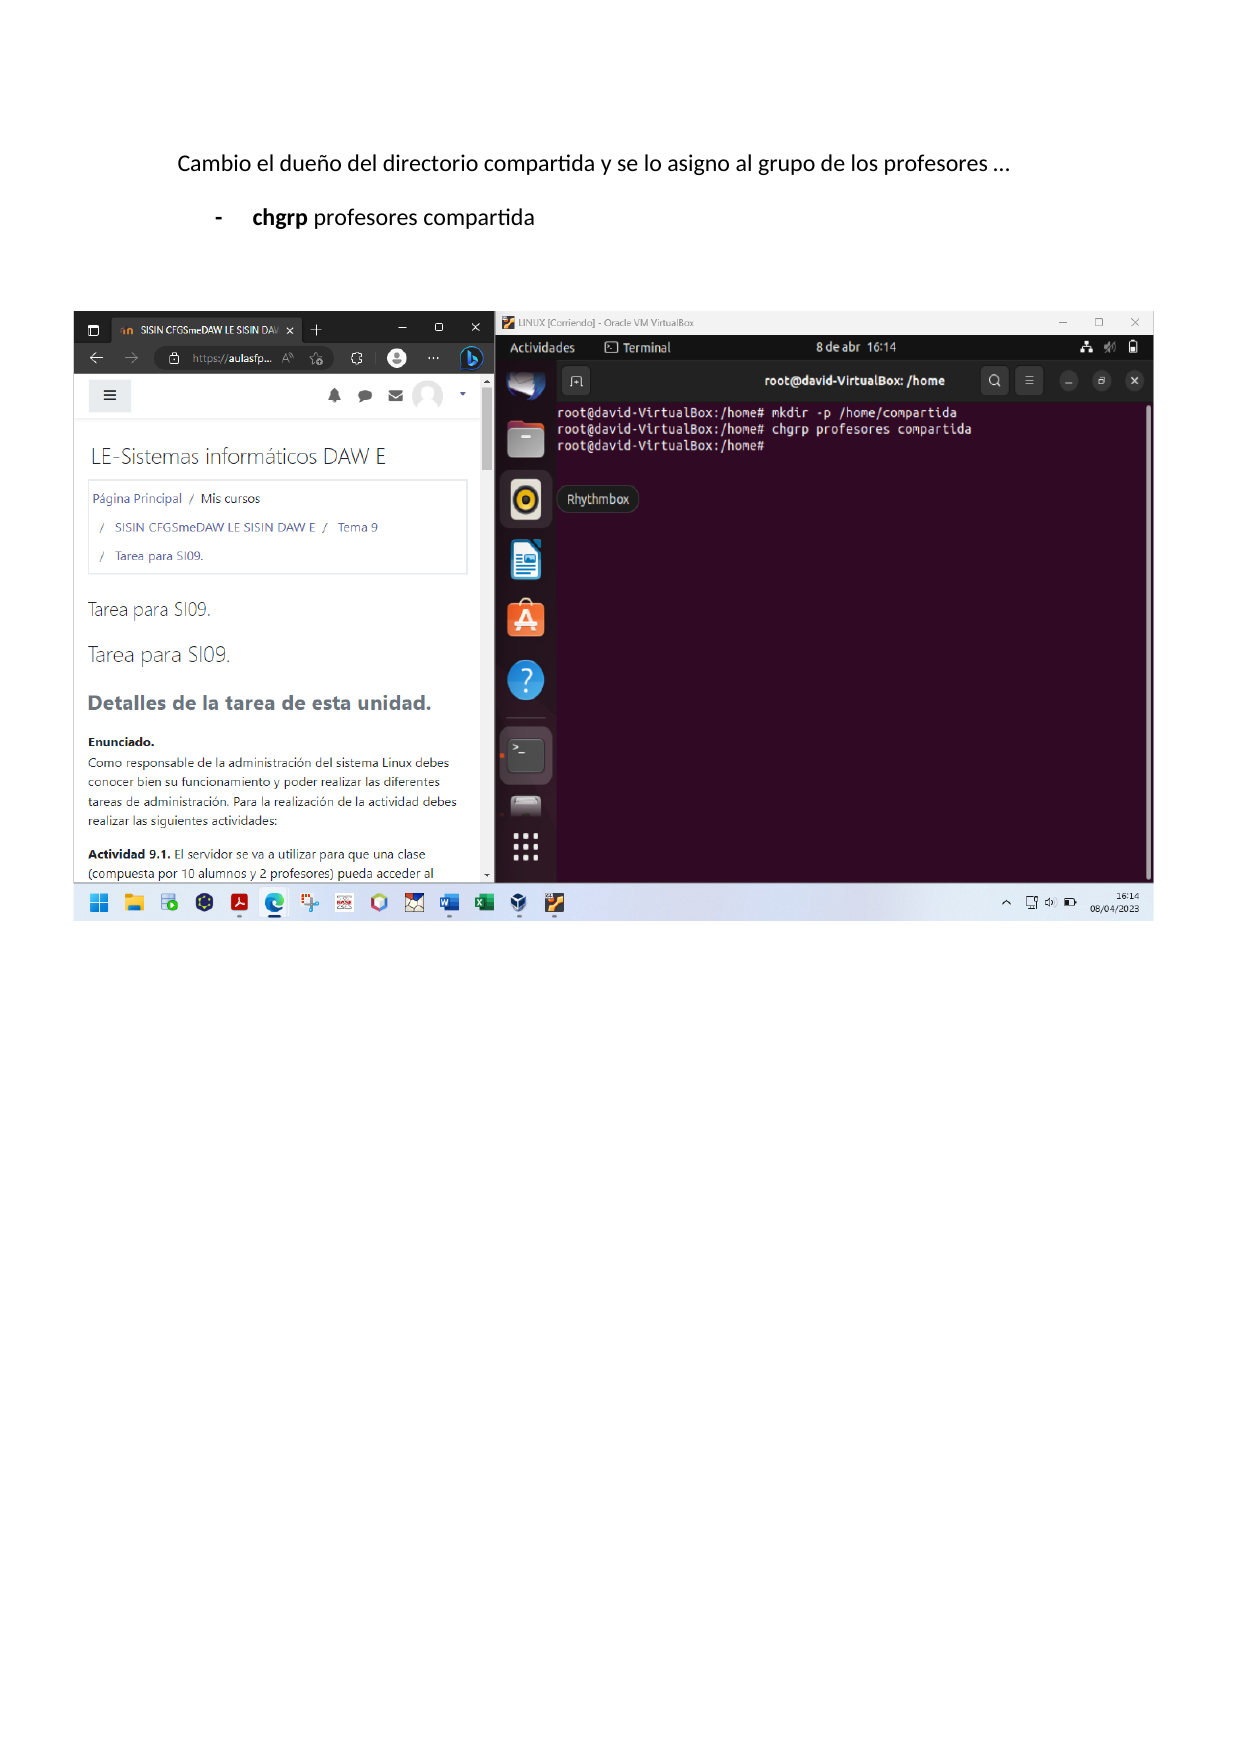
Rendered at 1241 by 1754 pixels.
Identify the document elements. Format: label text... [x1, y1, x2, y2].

picture [73, 311, 1154, 921]
list chgrp profesores compartida [215, 202, 1063, 231]
text Cambio el dueño del directorio compartida y se lo asigno al grupo de los profesores … [177, 148, 1063, 177]
